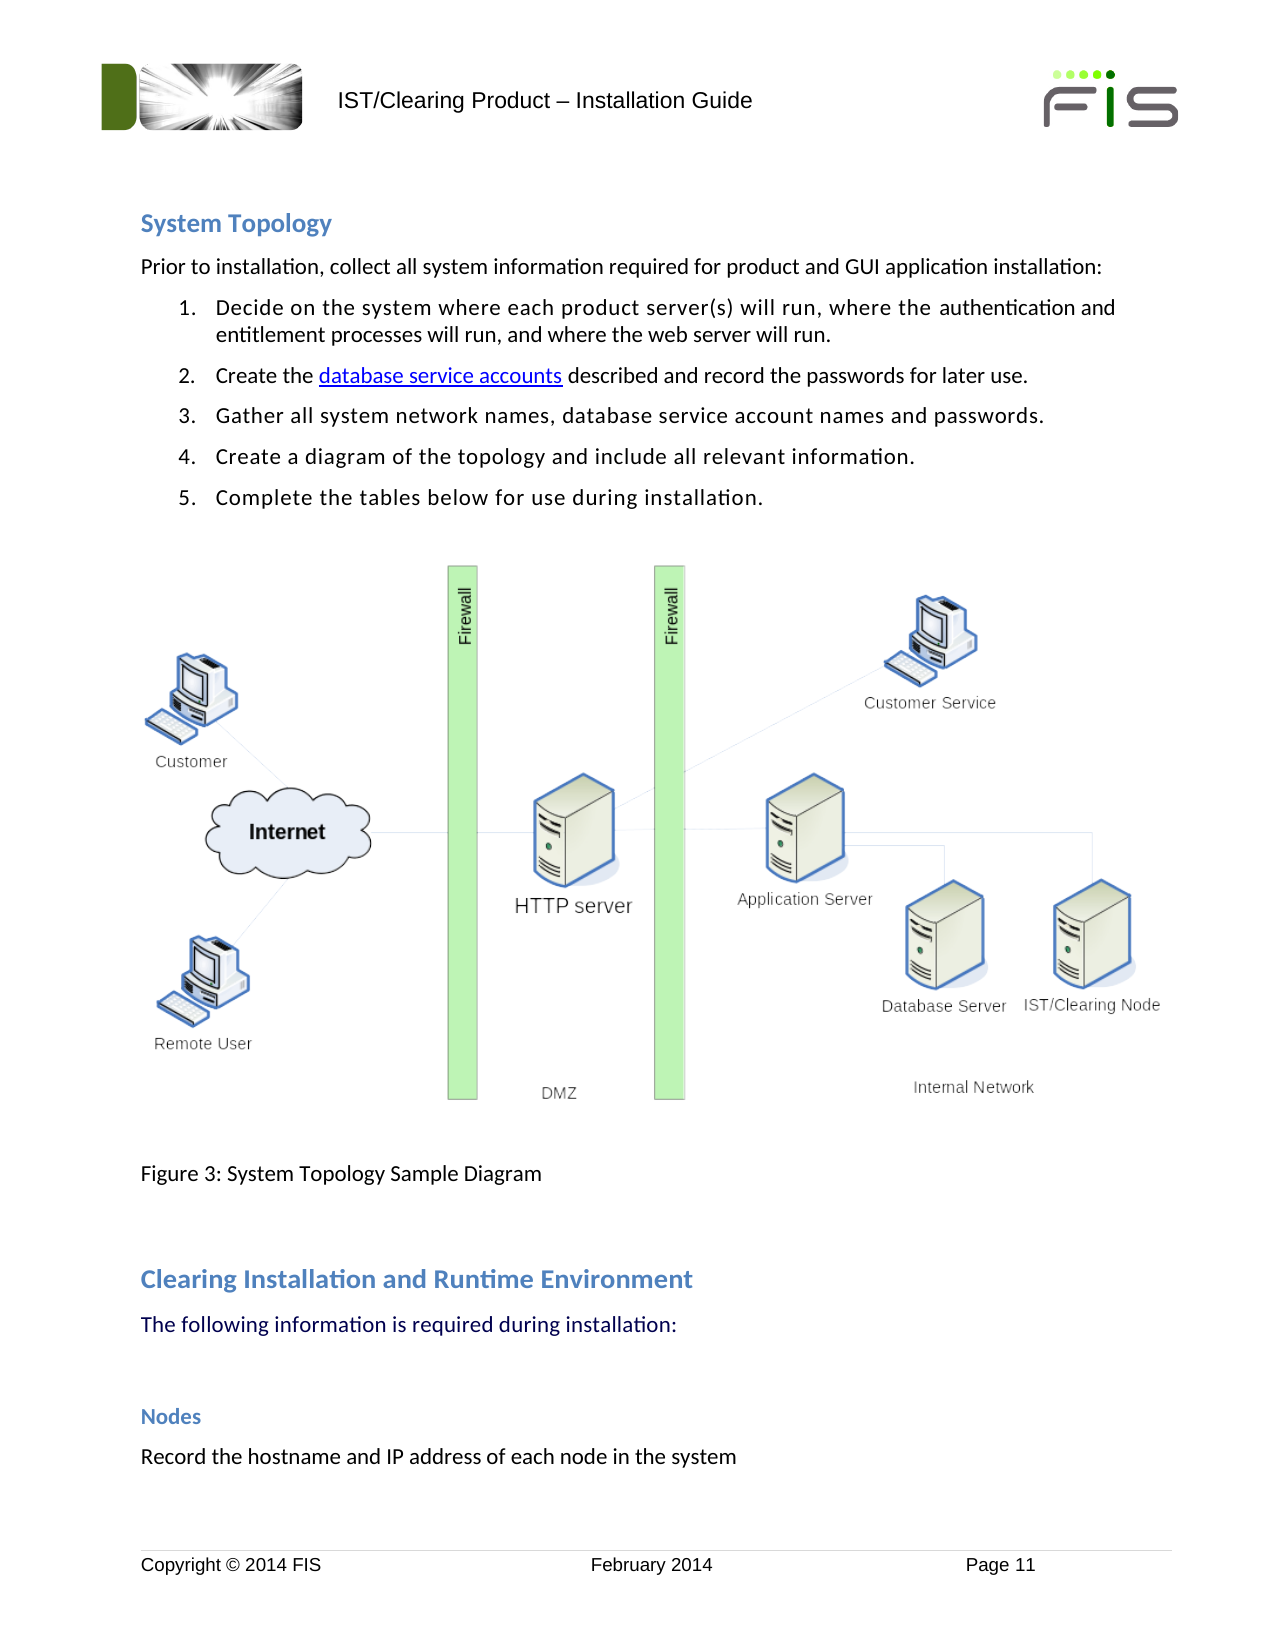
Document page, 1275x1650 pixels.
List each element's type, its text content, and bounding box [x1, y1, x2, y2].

list Decide on the system where each product server(s) will run, where the authentication and entitlement processes will run, and where the web server will run. [178, 293, 1172, 349]
text Figure 3: System Topology Sample Diagram [141, 1159, 1137, 1187]
subtitle Clearing Installation and Runtime Environment [141, 1262, 1172, 1295]
text Prior to installation, collect all system information required for product and GUI application installation: [141, 252, 1172, 280]
subtitle System Topology [141, 207, 1172, 239]
text Record the hostname and IP address of each node in the system [141, 1442, 1172, 1471]
list Create the database service accounts described and record the passwords for later use. [178, 361, 1172, 389]
picture [101, 51, 313, 146]
subtitle Nodes [141, 1402, 1172, 1430]
list Create a diagram of the topology and include all relevant information. [178, 442, 1172, 470]
list Gather all system network names, database service account names and passwords. [178, 402, 1172, 430]
picture [1043, 70, 1179, 127]
text The following information is required during installation: [141, 1310, 1172, 1338]
list Complete the tables below for use during installation. [178, 483, 1172, 511]
